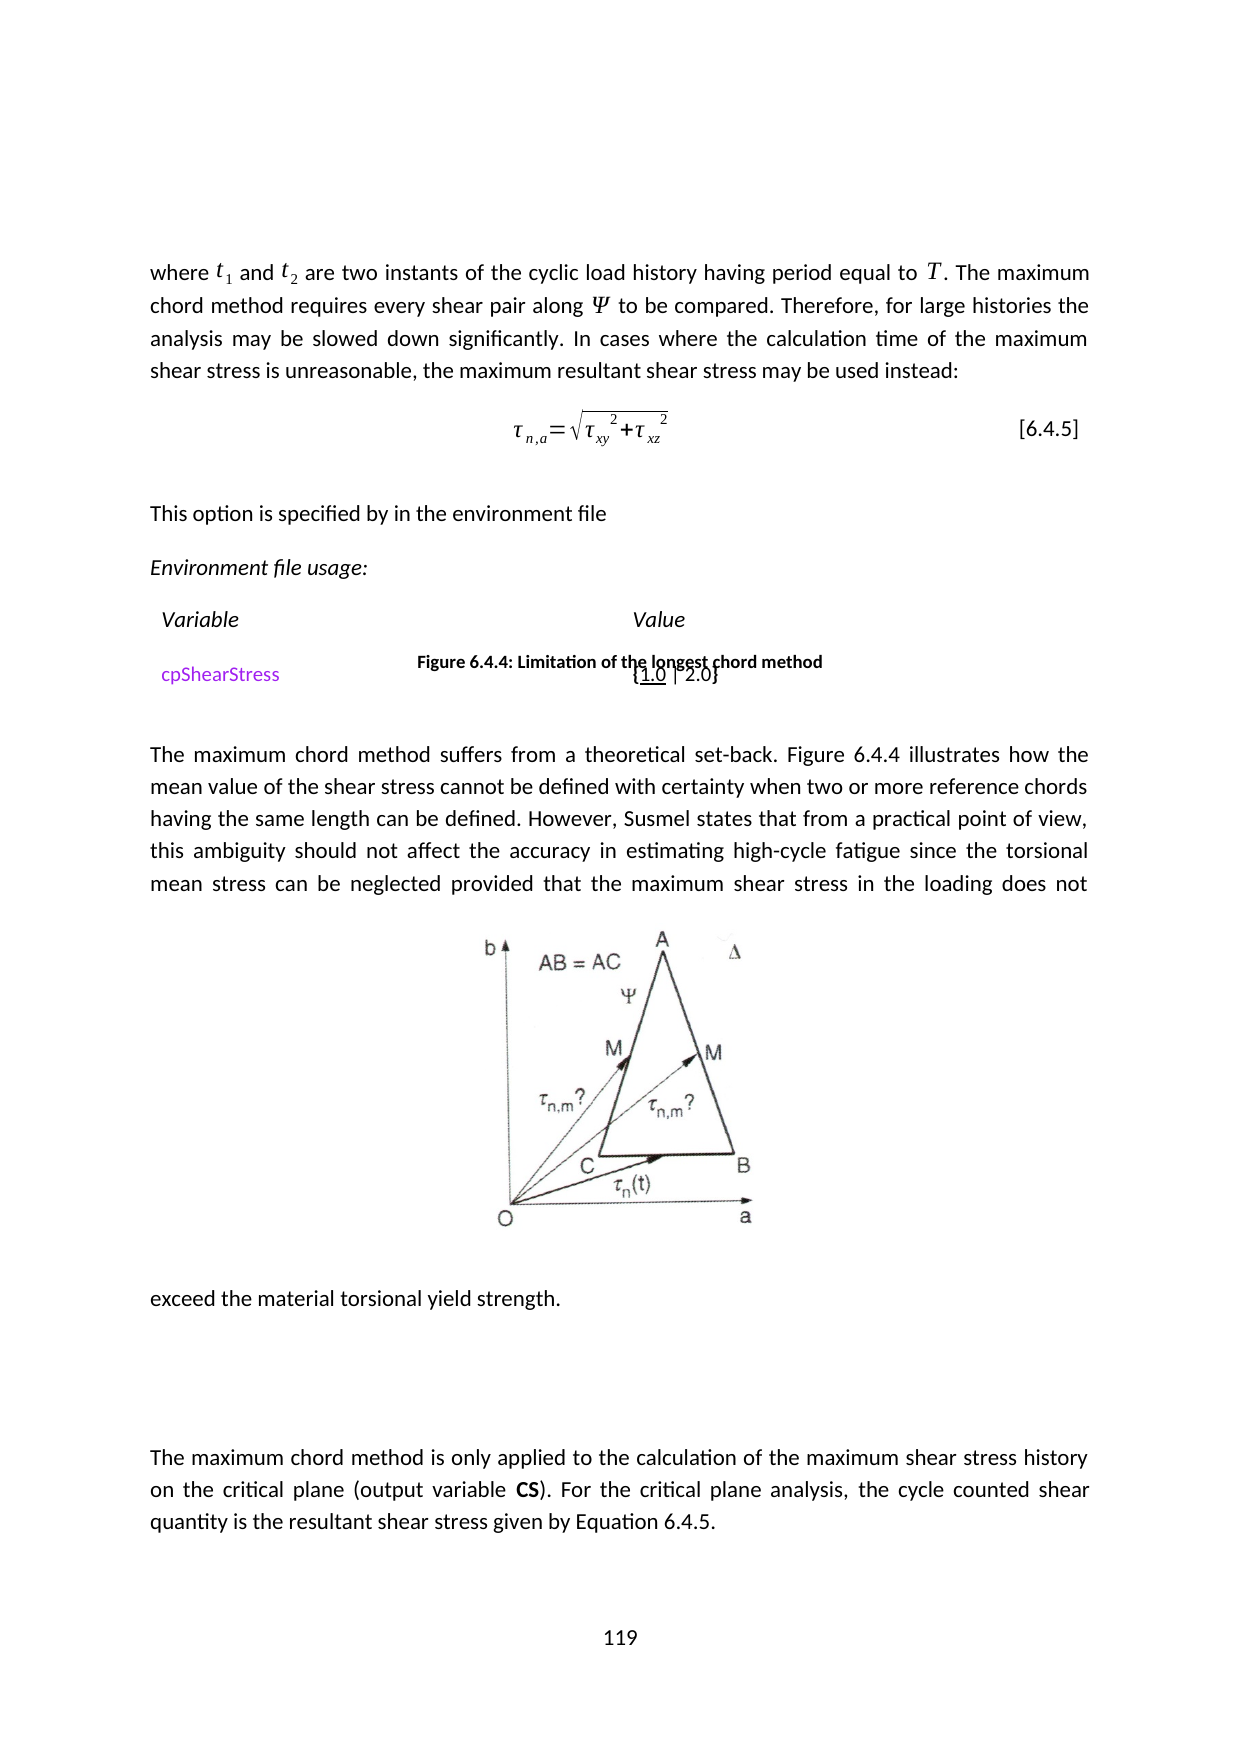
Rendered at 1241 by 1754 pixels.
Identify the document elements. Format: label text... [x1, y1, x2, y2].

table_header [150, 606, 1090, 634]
text This option is specified by in the environment file [150, 499, 1090, 528]
text Environment file usage: [150, 553, 1090, 581]
text where and are two instants of the cyclic load history having period equal to . The maximum chord method requires every shear pair along to be compared. Therefore, for large histories the analysis may be slowed down significantly. In cases where the calculation time of the maximum shear stress is unreasonable, the maximum resultant shear stress may be used instead: [150, 256, 1090, 384]
text The maximum chord method is only applied to the calculation of the maximum shear stress history on the critical plane (output variable CS). For the critical plane analysis, the cycle counted shear quantity is the resultant shear stress given by Equation 6.4.5. [150, 1443, 1090, 1536]
picture [479, 923, 762, 1231]
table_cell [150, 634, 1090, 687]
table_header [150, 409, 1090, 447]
text The maximum chord method suffers from a theoretical set-back. Figure 6.4.4 illustrates how the mean value of the shear stress cannot be defined with certainty when two or more reference chords having the same length can be defined. However, Susmel states that from a practical point of view, this ambiguity should not affect the accuracy in estimating high-cycle fatigue since the torsional mean stress can be neglected provided that the maximum shear stress in the loading does not exceed the material torsional yield strength. [150, 740, 1090, 1312]
